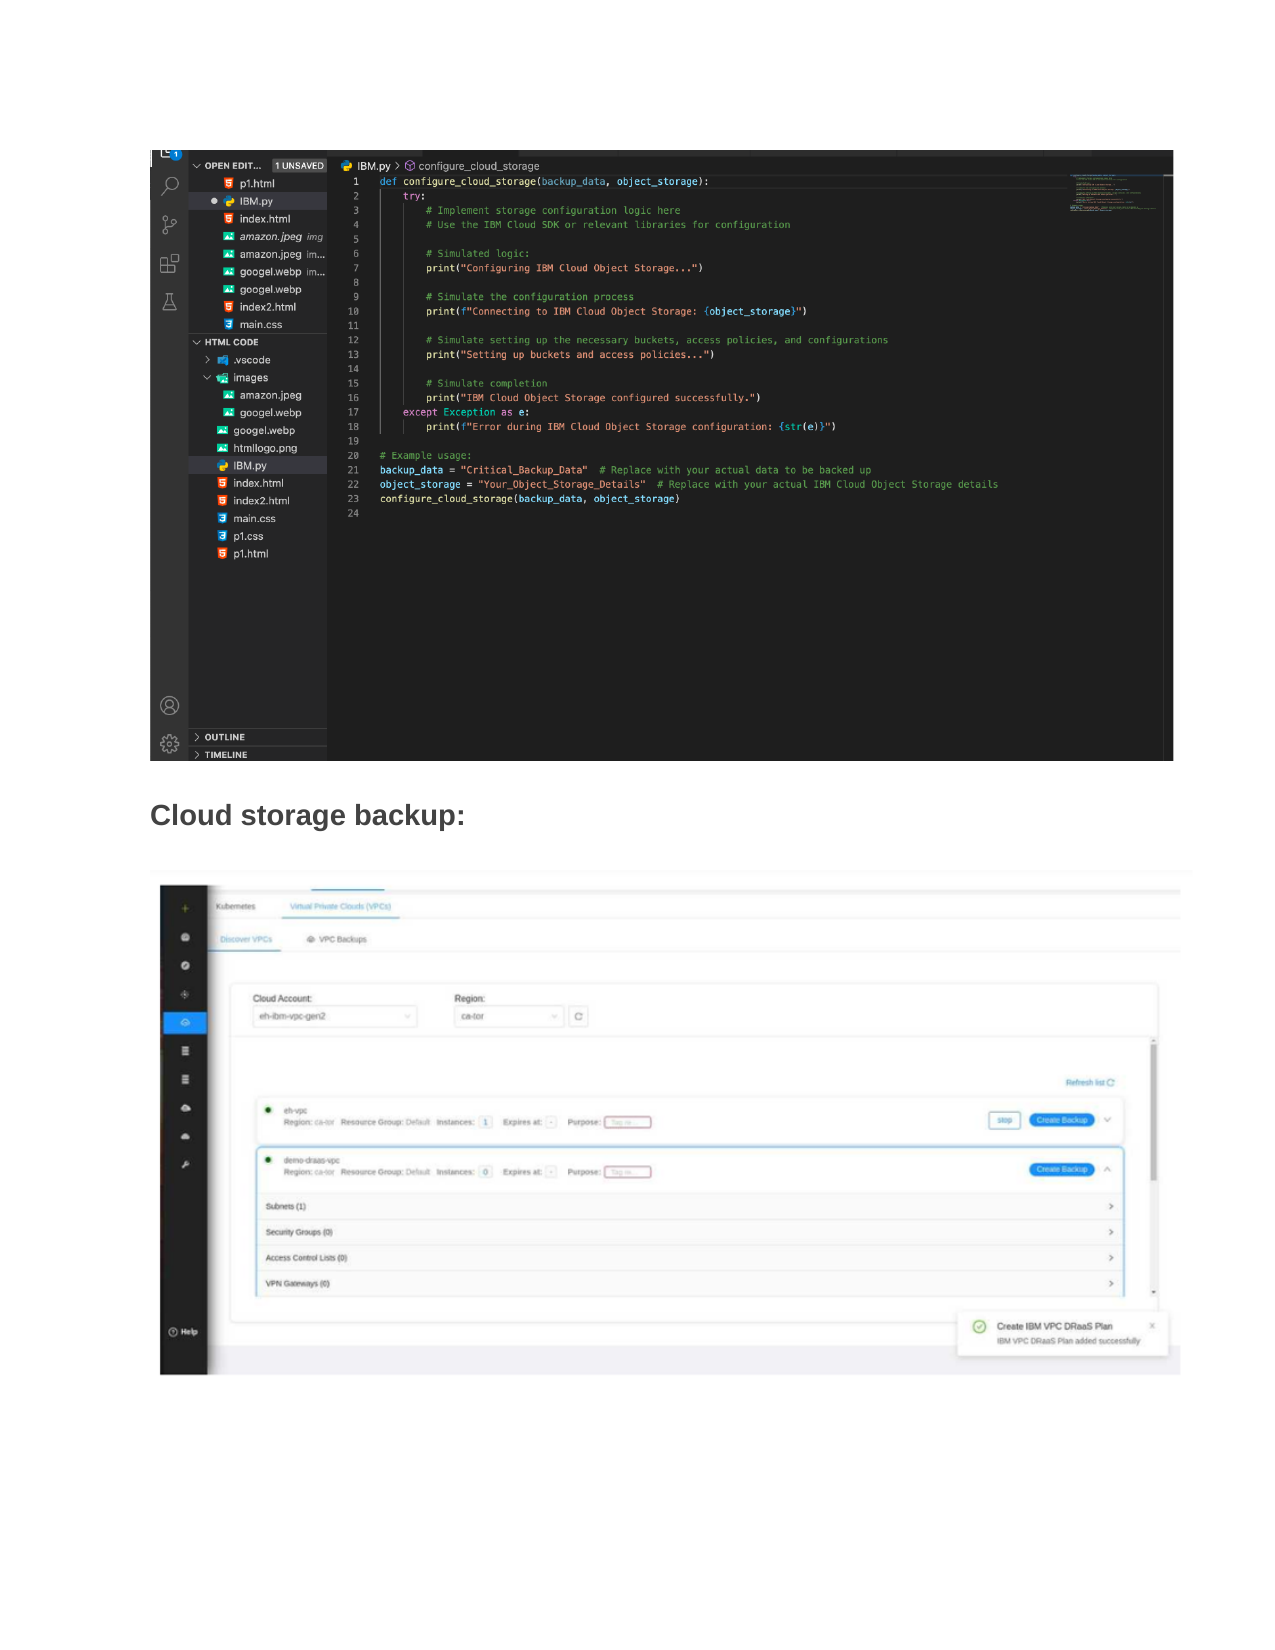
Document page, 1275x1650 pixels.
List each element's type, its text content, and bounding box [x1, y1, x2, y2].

picture [150, 150, 1174, 761]
subtitle Cloud storage backup: [150, 798, 1125, 832]
picture [150, 870, 1193, 1390]
